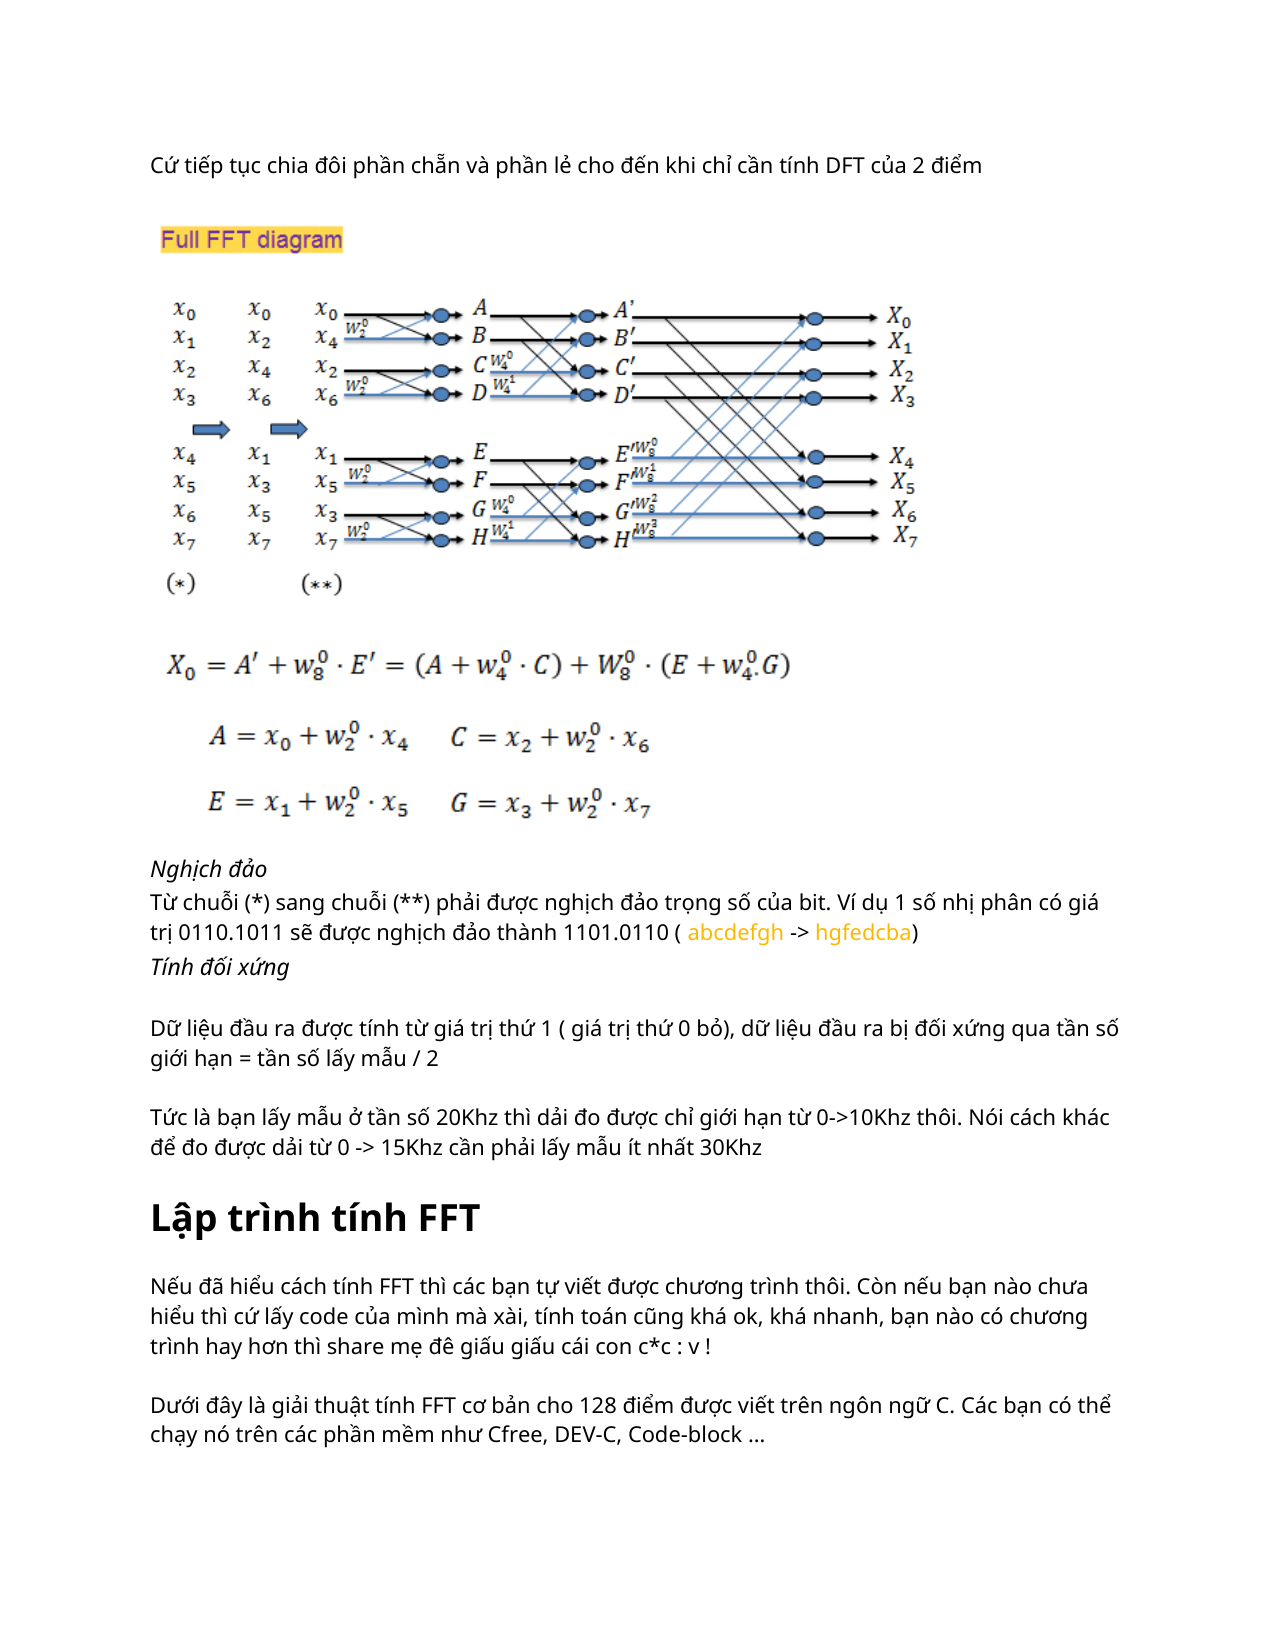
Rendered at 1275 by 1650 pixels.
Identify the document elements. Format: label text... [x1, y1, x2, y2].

text Nếu đã hiểu cách tính FFT thì các bạn tự viết được chương trình thôi. Còn nếu bạn nào chưa hiểu thì cứ lấy code của mình mà xài, tính toán cũng khá ok, khá nhanh, bạn nào có chương trình hay hơn thì share mẹ đê giấu giấu cái con c*c : v ! [150, 1271, 1125, 1360]
text Cứ tiếp tục chia đôi phần chẵn và phần lẻ cho đến khi chỉ cần tính DFT của 2 điểm [150, 150, 1125, 180]
picture [150, 627, 807, 834]
text Tức là bạn lấy mẫu ở tần số 20Khz thì dải đo được chỉ giới hạn từ 0->10Khz thôi. Nói cách khác để đo được dải từ 0 -> 15Khz cần phải lấy mẫu ít nhất 30Khz [150, 1102, 1125, 1162]
picture [150, 208, 935, 609]
text Từ chuỗi (*) sang chuỗi (**) phải được nghịch đảo trọng số của bit. Ví dụ 1 số nhị phân có giá trị 0110.1011 sẽ được nghịch đảo thành 1101.0110 ( abcdefgh -> hgfedcba) [150, 887, 1125, 946]
subtitle Nghịch đảo [150, 853, 1125, 884]
text Dưới đây là giải thuật tính FFT cơ bản cho 128 điểm được viết trên ngôn ngữ C. Các bạn có thể chạy nó trên các phần mềm như Cfree, DEV-C, Code-block … [150, 1389, 1125, 1449]
subtitle Tính đối xứng [150, 950, 1125, 982]
text Dữ liệu đầu ra được tính từ giá trị thứ 1 ( giá trị thứ 0 bỏ), dữ liệu đầu ra bị đối xứng qua tần số giới hạn = tần số lấy mẫu / 2 [150, 1013, 1125, 1073]
subtitle Lập trình tính FFT [150, 1191, 1125, 1242]
